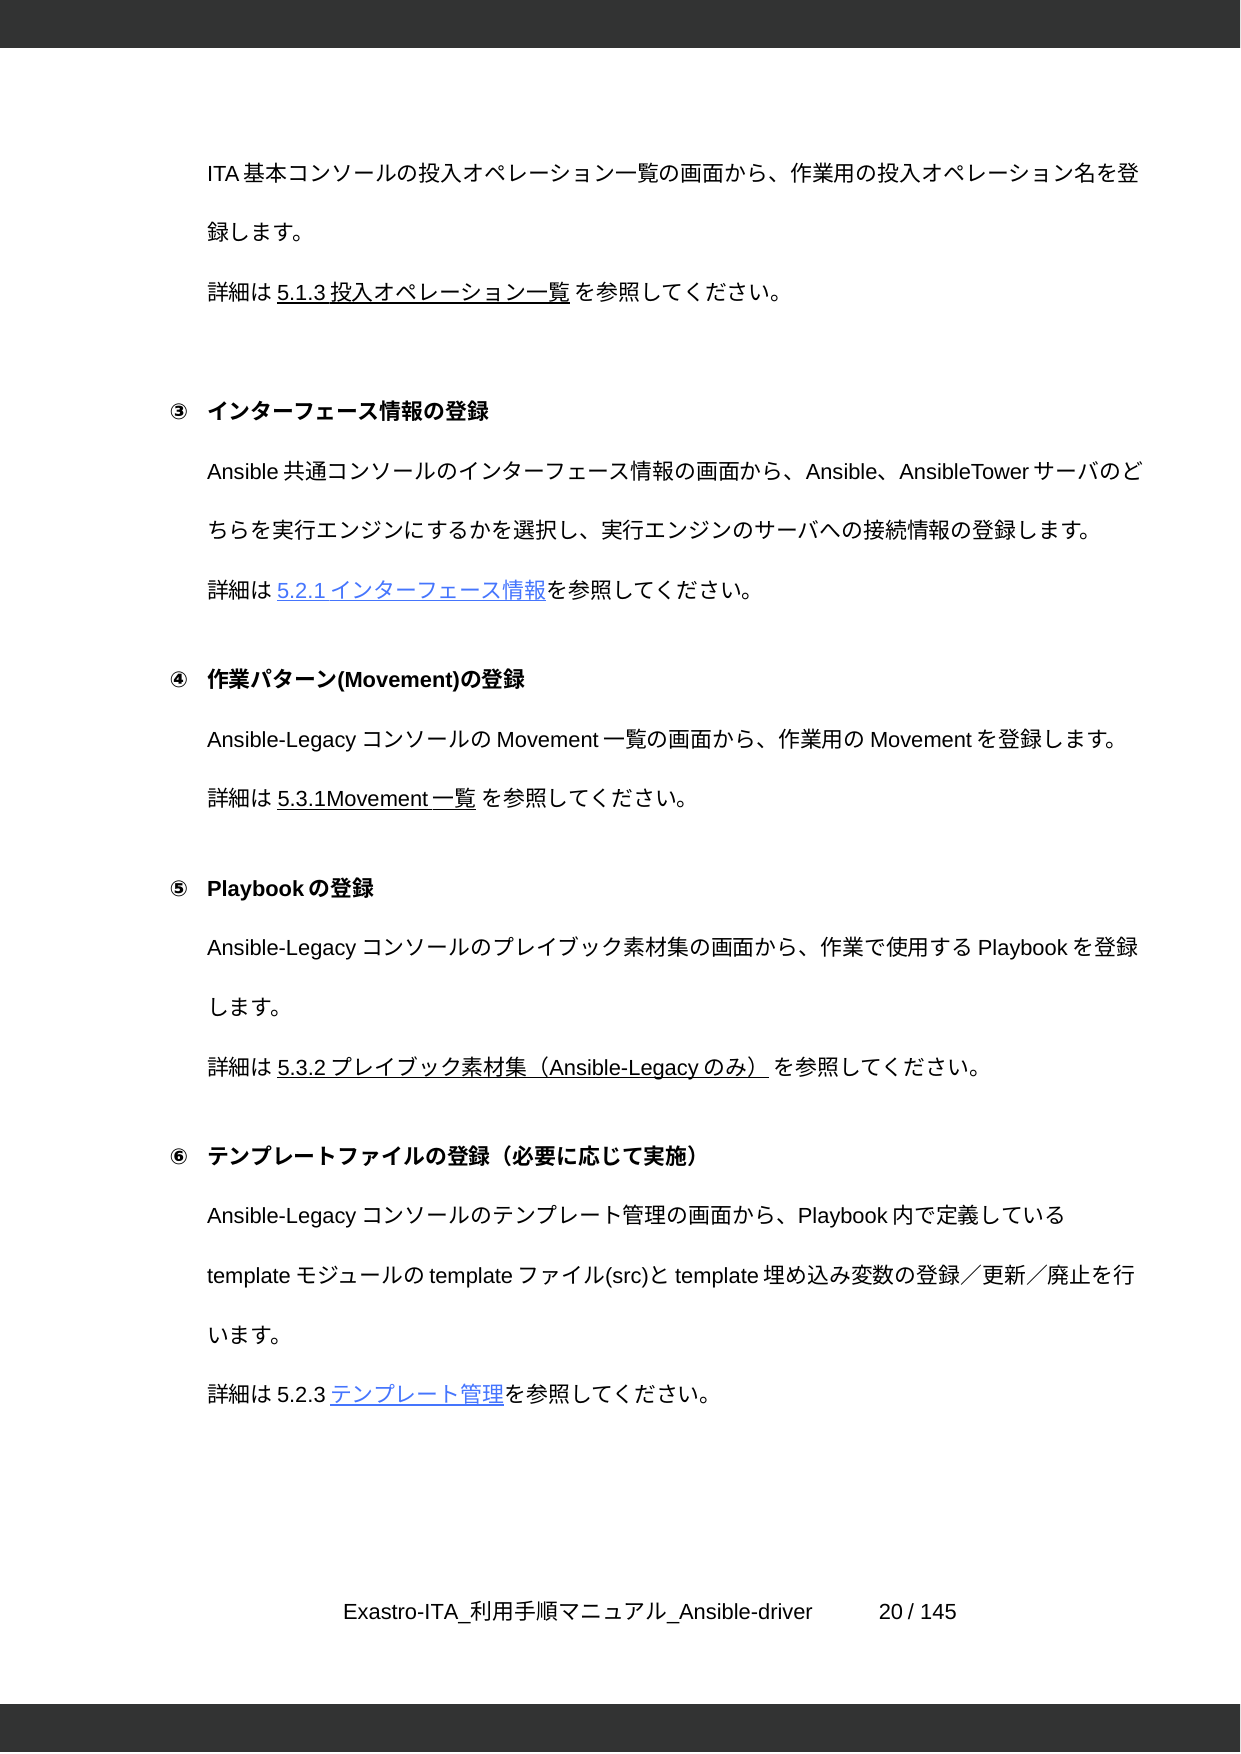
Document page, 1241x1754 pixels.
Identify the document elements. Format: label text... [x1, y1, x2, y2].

list Playbookの登録 Ansible-Legacyコンソールのプレイブック素材集の画面から、作業で使用するPlaybookを登録します。 詳細は 5.3.2プレイブック素材集（Ansible-Legacyのみ） を参照してください。 [169, 857, 1152, 1095]
list インターフェース情報の登録 [169, 380, 1152, 440]
picture [0, 1704, 1241, 1752]
list テンプレートファイルの登録（必要に応じて実施） [169, 1125, 1152, 1184]
list Ansible共通コンソールのインターフェース情報の画面から、Ansible、AnsibleTowerサーバのどちらを実行エンジンにするかを選択し、実行エンジンのサーバへの接続情報の登録します。 [207, 440, 1152, 559]
list ITA基本コンソールの投入オペレーション一覧の画面から、作業用の投入オペレーション名を登録します。 [207, 142, 1152, 261]
list 詳細は5.2.3テンプレート管理を参照してください。 [207, 1363, 1152, 1423]
list 詳細は5.2.1インターフェース情報を参照してください。 [207, 559, 1152, 618]
list 作業パターン(Movement)の登録 Ansible-LegacyコンソールのMovement一覧の画面から、作業用のMovementを登録します。 詳細は 5.3.1Movement一覧 を参照してください。 [169, 648, 1152, 827]
list Ansible-Legacyコンソールのテンプレート管理の画面から、Playbook内で定義しているtemplateモジュールのtemplateファイル(src)とtemplate埋め込み変数の登録／更新／廃止を行います。 [207, 1184, 1152, 1363]
list 詳細は5.1.3投入オペレーション一覧 を参照してください。 [207, 261, 1152, 321]
picture [0, 0, 1241, 48]
